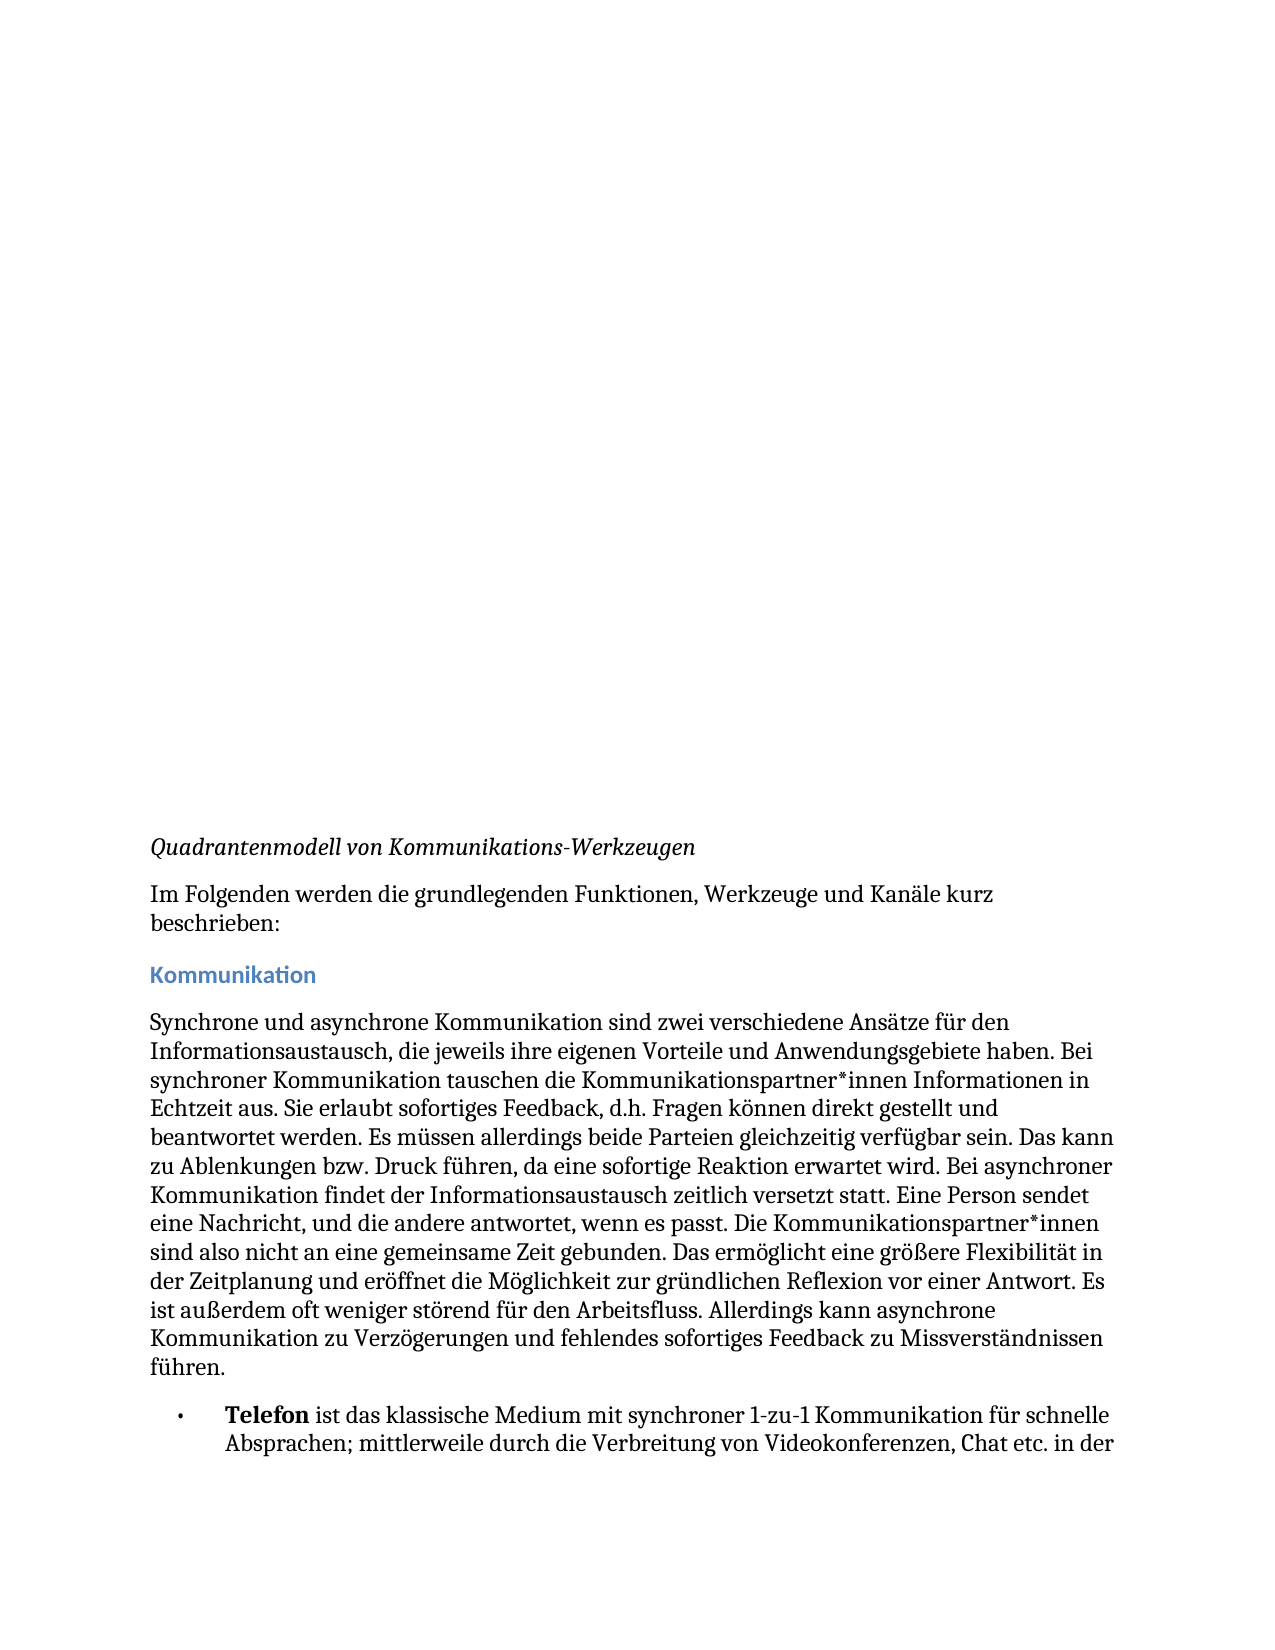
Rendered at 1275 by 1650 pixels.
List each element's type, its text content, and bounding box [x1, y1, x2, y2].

text Im Folgenden werden die grundlegenden Funktionen, Werkzeuge und Kanäle kurz beschrieben: [150, 880, 1125, 938]
text Quadrantenmodell von Kommunikations-Werkzeugen [150, 833, 1125, 862]
text Synchrone und asynchrone Kommunikation sind zwei verschiedene Ansätze für den Informationsaustausch, die jeweils ihre eigenen Vorteile und Anwendungsgebiete haben. Bei synchroner Kommunikation tauschen die Kommunikationspartner*innen Informationen in Echtzeit aus. Sie erlaubt sofortiges Feedback, d.h. Fragen können direkt gestellt und beantwortet werden. Es müssen allerdings beide Parteien gleichzeitig verfügbar sein. Das kann zu Ablenkungen bzw. Druck führen, da eine sofortige Reaktion erwartet wird. Bei asynchroner Kommunikation findet der Informationsaustausch zeitlich versetzt statt. Eine Person sendet eine Nachricht, und die andere antwortet, wenn es passt. Die Kommunikationspartner*innen sind also nicht an eine gemeinsame Zeit gebunden. Das ermöglicht eine größere Flexibilität in der Zeitplanung und eröffnet die Möglichkeit zur gründlichen Reflexion vor einer Antwort. Es ist außerdem oft weniger störend für den Arbeitsfluss. Allerdings kann asynchrone Kommunikation zu Verzögerungen und fehlendes sofortiges Feedback zu Missverständnissen führen. [150, 1008, 1125, 1382]
subtitle Kommunikation [150, 959, 1125, 989]
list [175, 1401, 1125, 1458]
